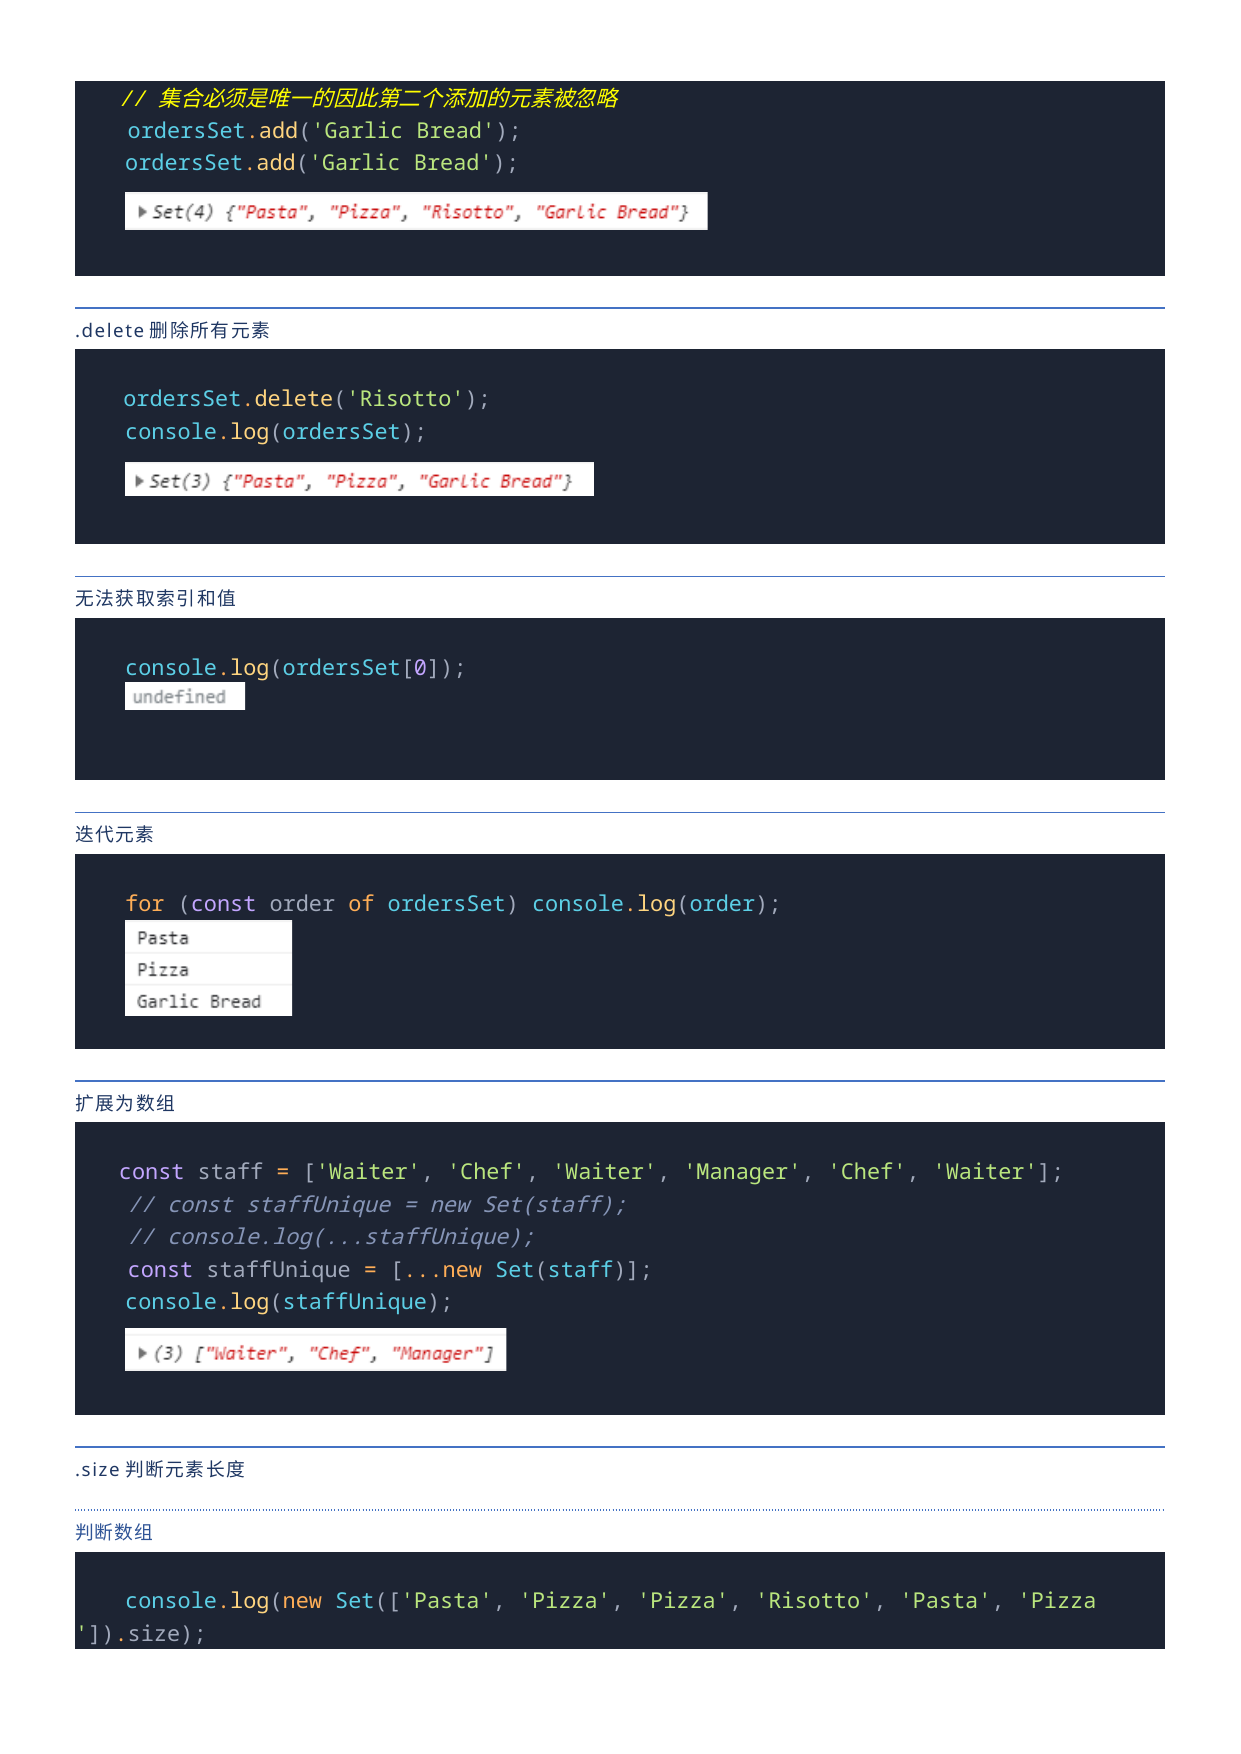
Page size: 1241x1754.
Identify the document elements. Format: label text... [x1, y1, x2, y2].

subtitle .size判断元素长度 [75, 1448, 1165, 1484]
subtitle 扩展为数组 [75, 1082, 1165, 1118]
text // 集合必须是唯一的因此第二个添加的元素被忽略 [75, 81, 1165, 113]
text console.log(ordersSet); [75, 414, 1165, 447]
picture [125, 462, 594, 496]
subtitle 迭代元素 [75, 813, 1165, 850]
picture [125, 682, 246, 710]
text console.log(staffUnique); [75, 1285, 1165, 1317]
subtitle 判断数组 [75, 1509, 1165, 1547]
picture [125, 1328, 507, 1371]
picture [125, 192, 708, 230]
text console.log(ordersSet[0]); [75, 650, 1165, 683]
text console.log(new Set(['Pasta', 'Pizza', 'Pizza', 'Risotto', 'Pasta', 'Pizza']).size); [75, 1584, 1165, 1649]
text const staff = ['Waiter', 'Chef', 'Waiter', 'Manager', 'Chef', 'Waiter']; [75, 1155, 1165, 1187]
text // console.log(...staffUnique); [75, 1220, 1165, 1252]
text // const staffUnique = new Set(staff); [75, 1187, 1165, 1220]
picture [125, 920, 293, 1016]
subtitle 无法获取索引和值 [75, 577, 1165, 614]
text ordersSet.delete('Risotto'); [75, 382, 1165, 414]
text ordersSet.add('Garlic Bread'); [75, 113, 1165, 146]
text for (const order of ordersSet) console.log(order); [75, 886, 1165, 919]
text const staffUnique = [...new Set(staff)]; [75, 1252, 1165, 1285]
subtitle .delete删除所有元素 [75, 309, 1165, 345]
text ordersSet.add('Garlic Bread'); [75, 146, 1165, 178]
